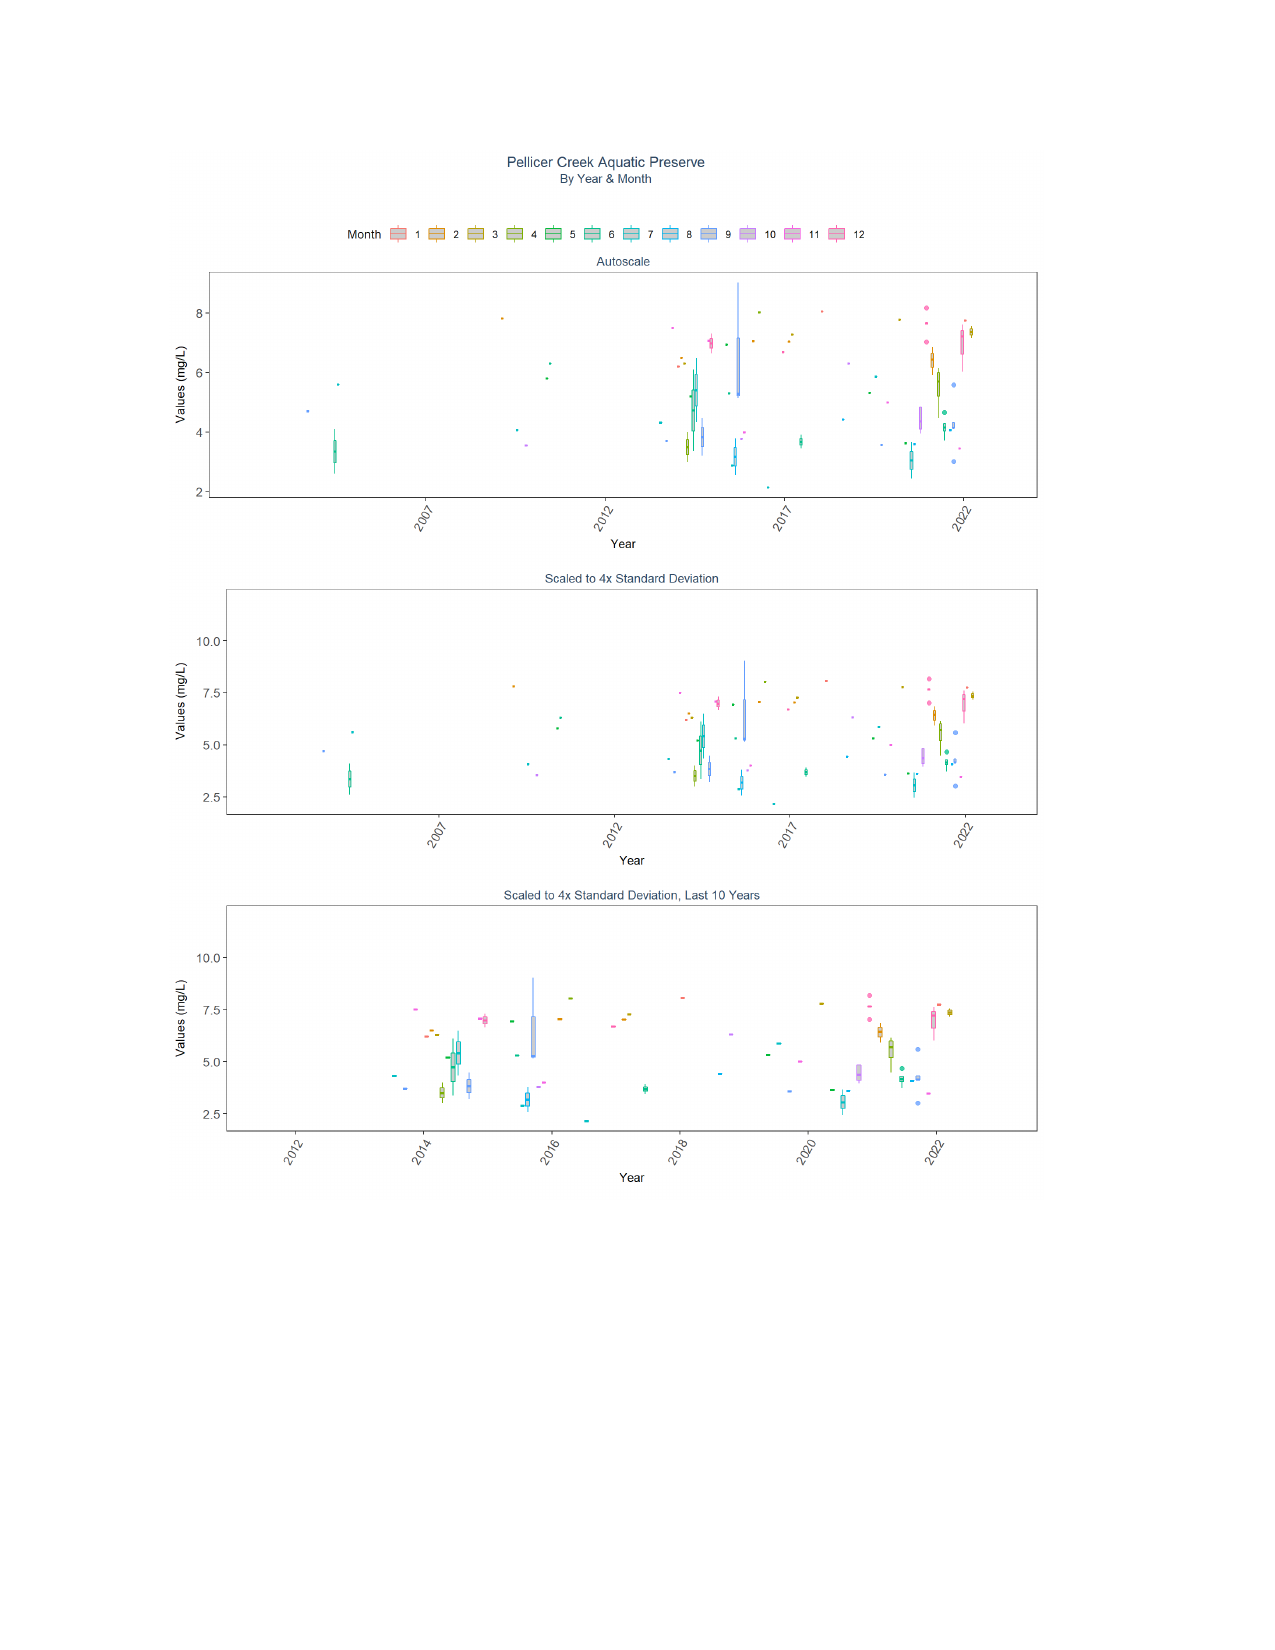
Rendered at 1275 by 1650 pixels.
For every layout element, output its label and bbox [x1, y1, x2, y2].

picture [168, 150, 1044, 1200]
